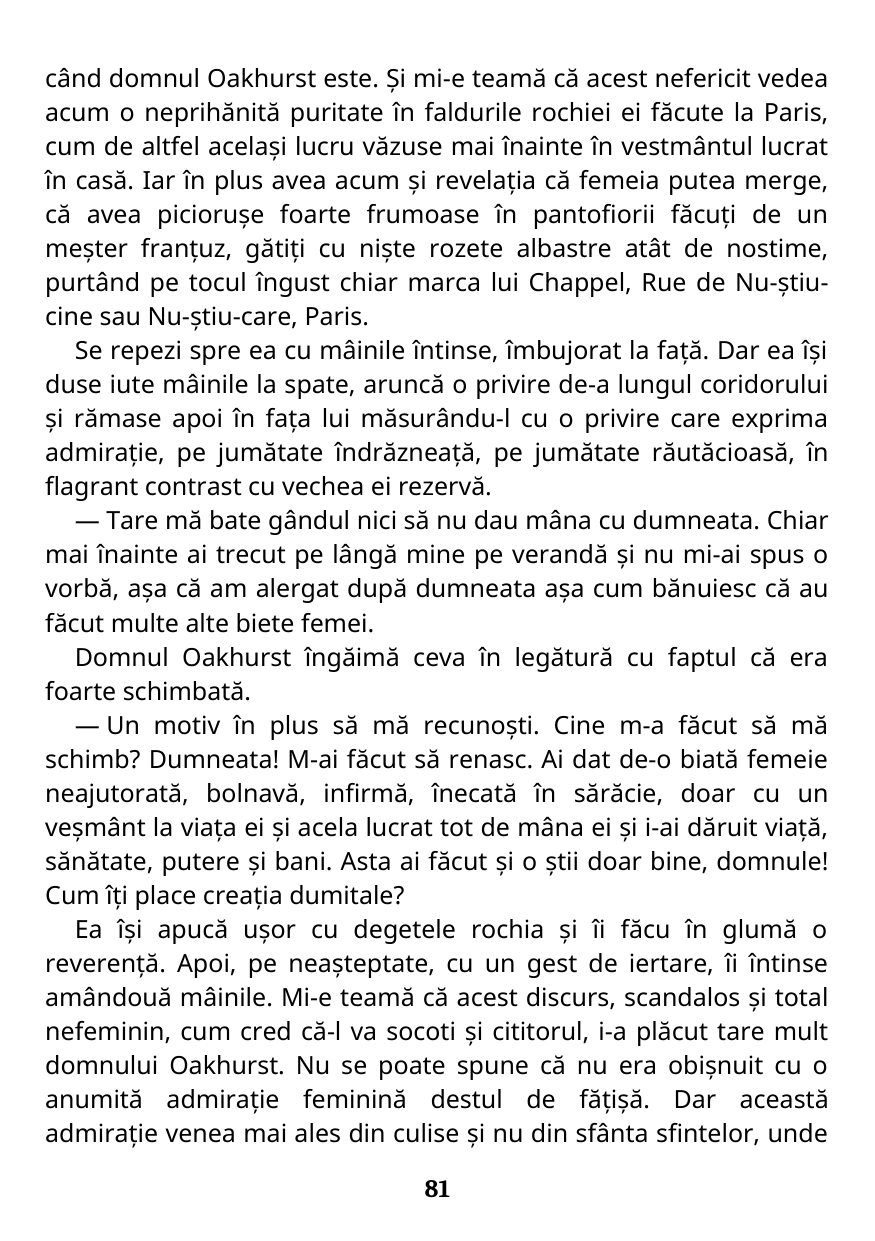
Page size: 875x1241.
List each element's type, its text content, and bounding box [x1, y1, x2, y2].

text — Un motiv în plus să mă recunoşti. Cine m-a făcut să mă schimb? Dumneata! M-ai făcut să renasc. Ai dat de-o biată femeie neajutorată, bolnavă, infirmă, înecată în sărăcie, doar cu un veşmânt la viaţa ei şi acela lucrat tot de mâna ei şi i-ai dăruit viaţă, sănătate, putere şi bani. Asta ai făcut şi o ştii doar bine, domnule! Cum îţi place creaţia dumitale? [45, 707, 829, 912]
text Domnul Oakhurst îngăimă ceva în legătură cu faptul că era foarte schimbată. [45, 639, 829, 707]
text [45, 60, 829, 333]
text — Tare mă bate gândul nici să nu dau mâna cu dumneata. Chiar mai înainte ai trecut pe lângă mine pe verandă şi nu mi-ai spus o vorbă, aşa că am alergat după dumneata aşa cum bănuiesc că au făcut multe alte biete femei. [45, 503, 829, 639]
text Se repezi spre ea cu mâinile întinse, îmbujorat la faţă. Dar ea îşi duse iute mâinile la spate, aruncă o privire de-a lungul coridorului şi rămase apoi în faţa lui măsurându-l cu o privire care exprima admiraţie, pe jumătate îndrăzneaţă, pe jumătate răutăcioasă, în flagrant contrast cu vechea ei rezervă. [45, 333, 829, 503]
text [45, 912, 829, 1150]
